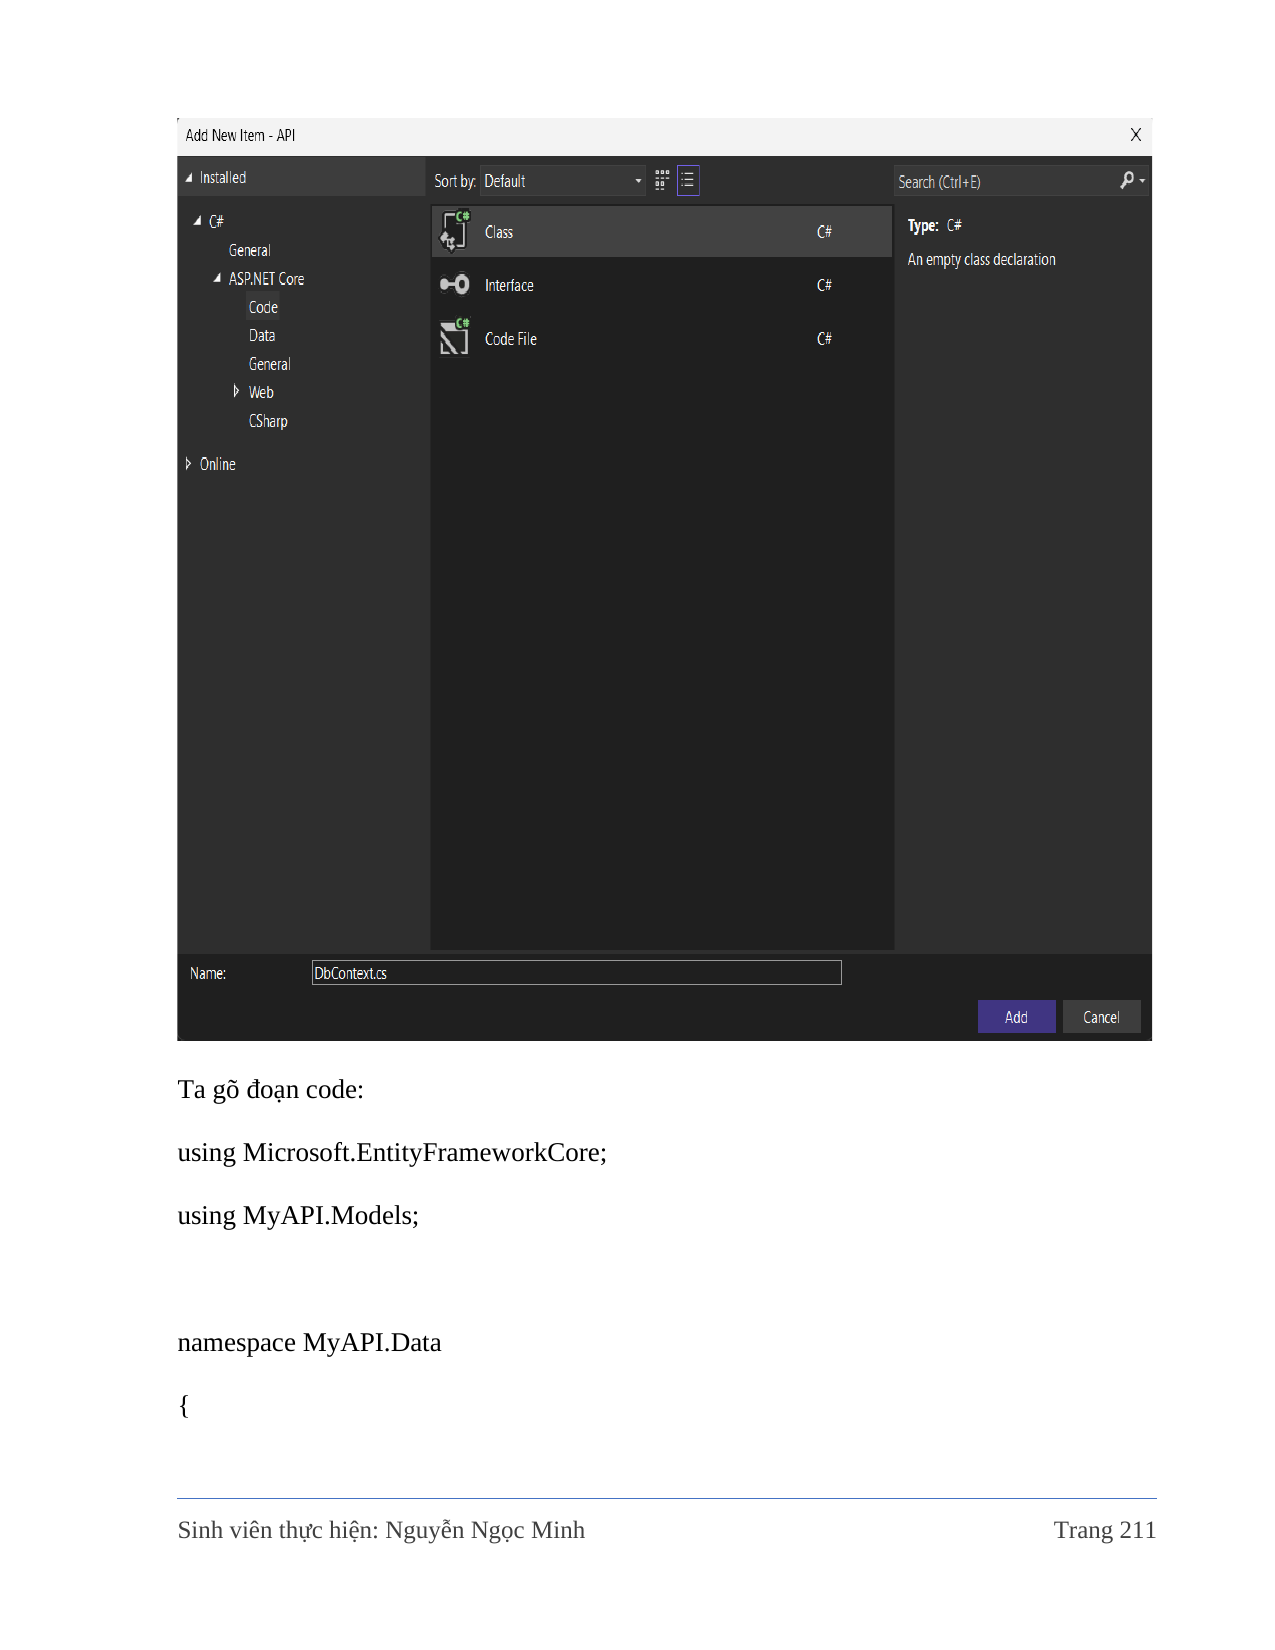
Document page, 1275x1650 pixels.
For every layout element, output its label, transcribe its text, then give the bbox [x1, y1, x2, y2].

text { [177, 1389, 1157, 1421]
text using Microsoft.EntityFrameworkCore; [177, 1136, 1157, 1167]
text namespace MyAPI.Data [177, 1326, 1157, 1357]
picture [177, 118, 1153, 1041]
text Ta gõ đoạn code: [177, 1073, 1157, 1104]
text using MyAPI.Models; [177, 1199, 1157, 1231]
